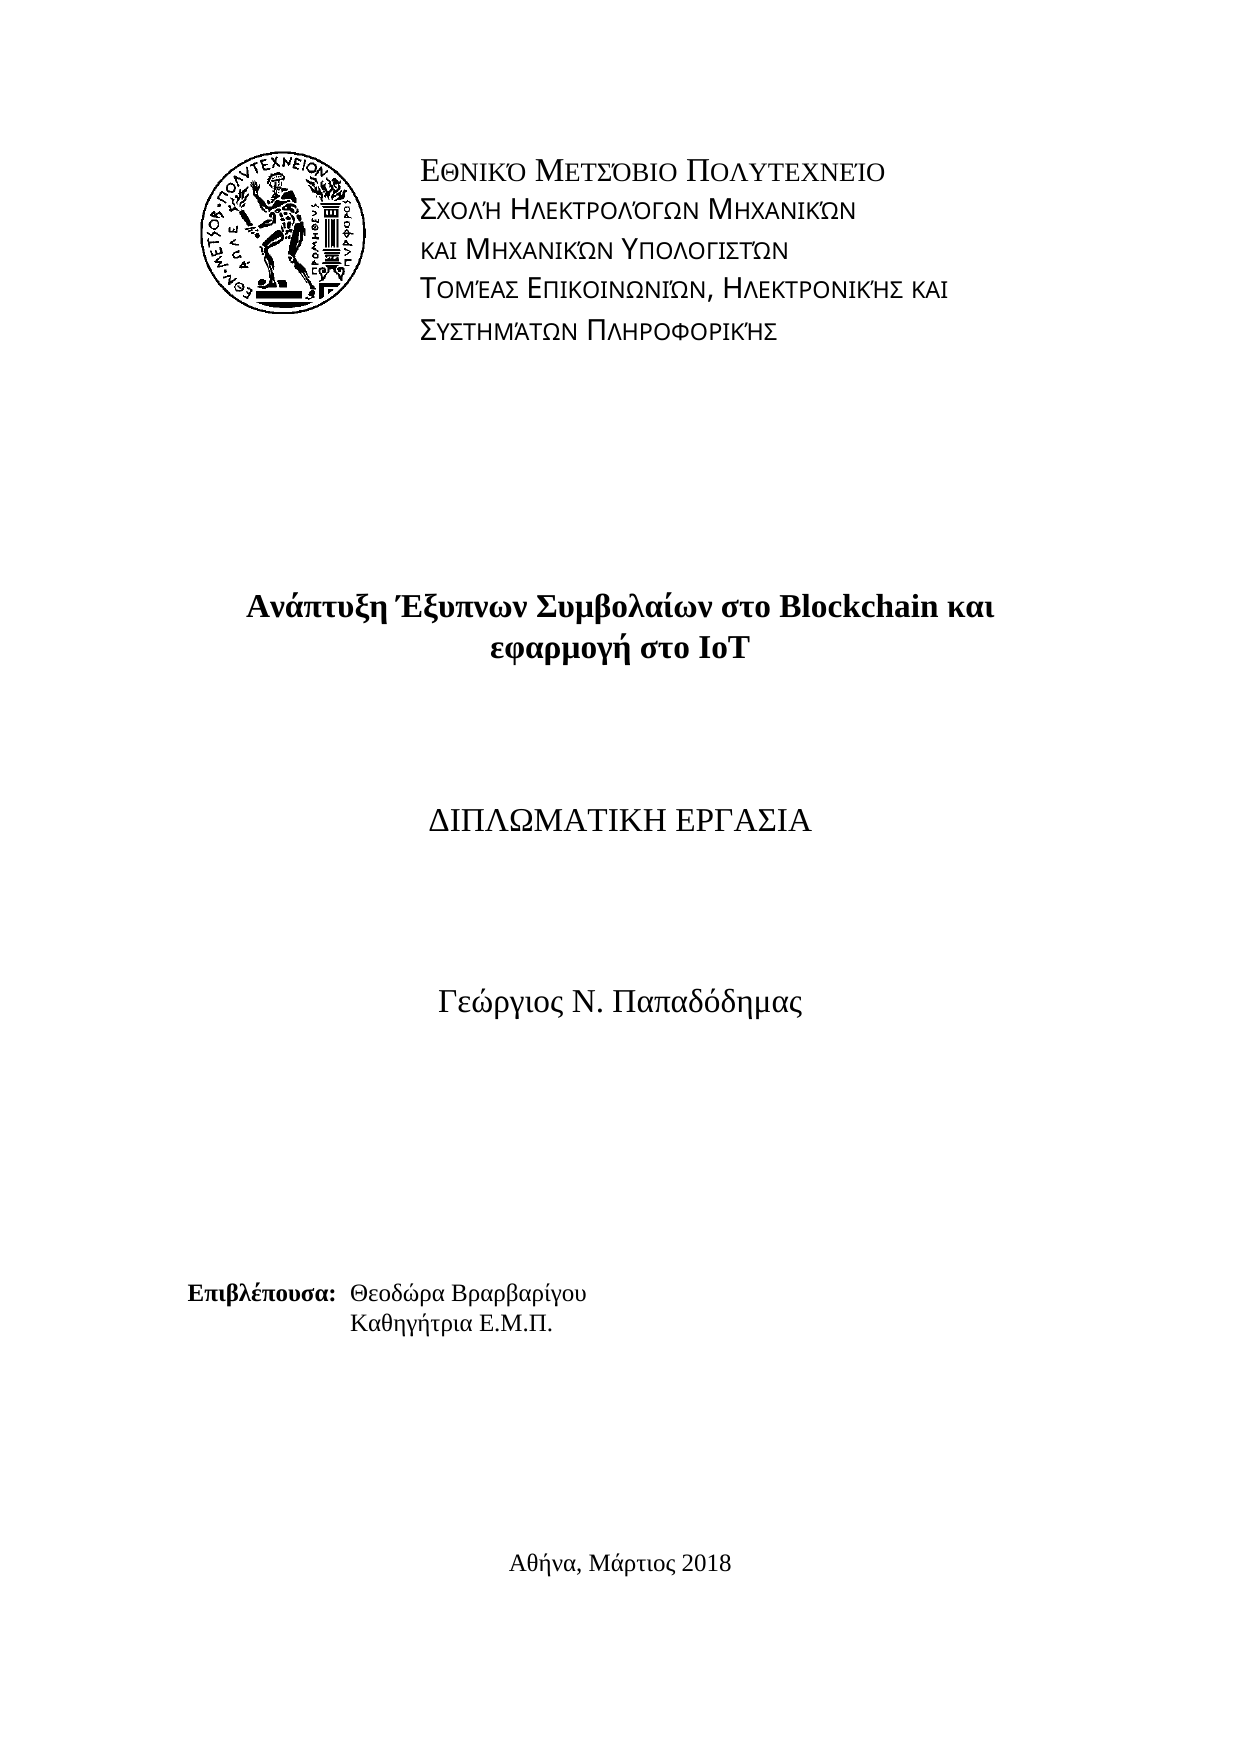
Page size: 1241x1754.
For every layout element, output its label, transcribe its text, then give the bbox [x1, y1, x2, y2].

table_header Εθνικό Μετσόβιο Πολυτεχνείο Σχολή Ηλεκτρολόγων Μηχανικών και Μηχανικών Υπολογιστών Τομέας Επικοινωνιών, Ηλεκτρονικής και Συστημάτων Πληροφορικής [409, 150, 1052, 363]
text Αθήνα, Μάρτιος 2018 [187, 1548, 1053, 1577]
text ΔΙΠΛΩΜΑΤΙΚΗ ΕΡΓΑΣΙΑ [187, 800, 1053, 838]
text Γεώργιος Ν. Παπαδόδημας [187, 981, 1053, 1019]
title Ανάπτυξη Έξυπνων Συμβολαίων στο Blockchain και εφαρμογή στο IoT [187, 587, 1053, 665]
text Καθηγήτρια Ε.Μ.Π. [187, 1308, 1053, 1336]
table_header [188, 150, 408, 363]
text Επιβλέπουσα: Θεοδώρα Βραρβαρίγου [187, 1278, 1053, 1306]
picture [198, 150, 369, 316]
